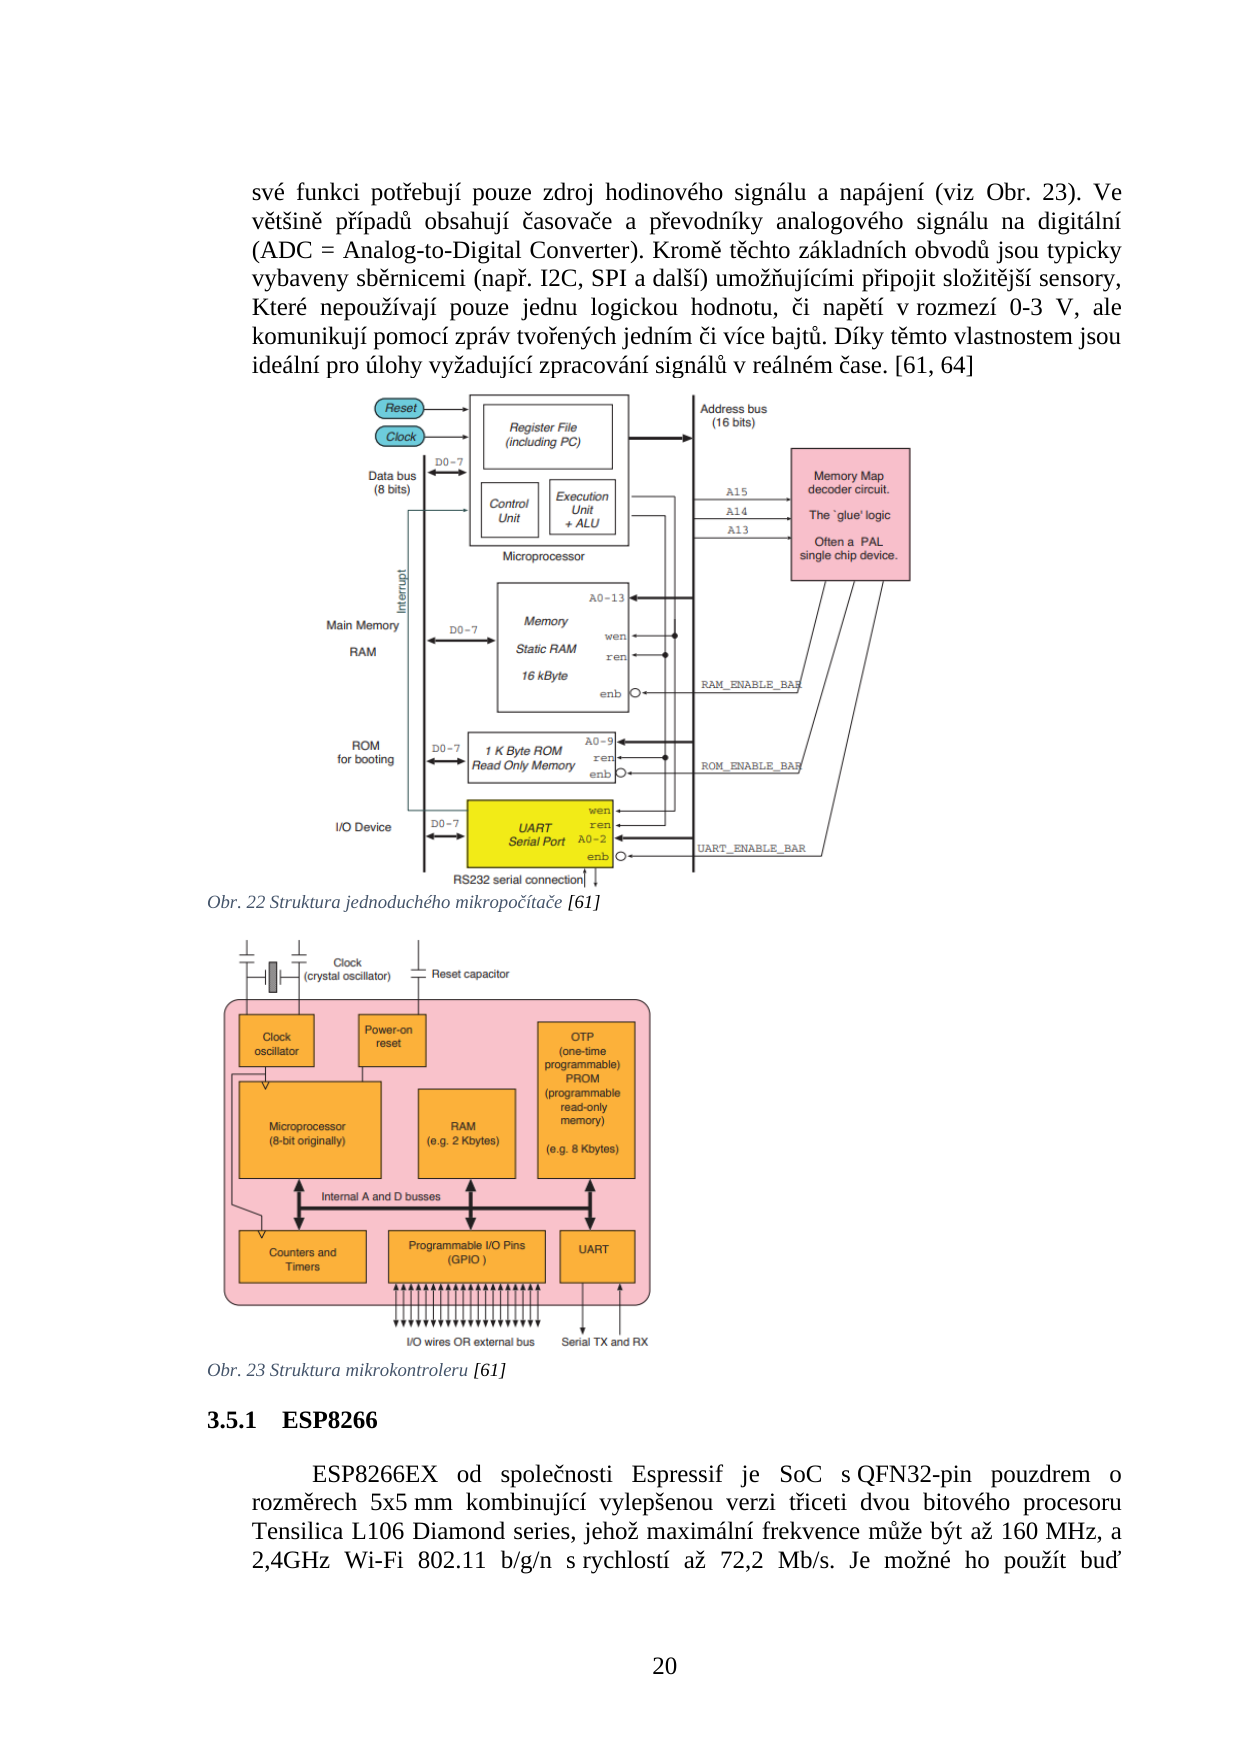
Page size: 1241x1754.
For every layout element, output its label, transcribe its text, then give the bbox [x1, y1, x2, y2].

text Obr. 23 Struktura mikrokontroleru [207, 1358, 1122, 1380]
picture [206, 933, 661, 1359]
subtitle ESP8266 [207, 1405, 1122, 1434]
text Obr. 22 Struktura jednoduchého mikropočítače [207, 891, 1122, 912]
picture [311, 378, 916, 891]
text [252, 177, 1122, 378]
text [252, 1459, 1122, 1574]
